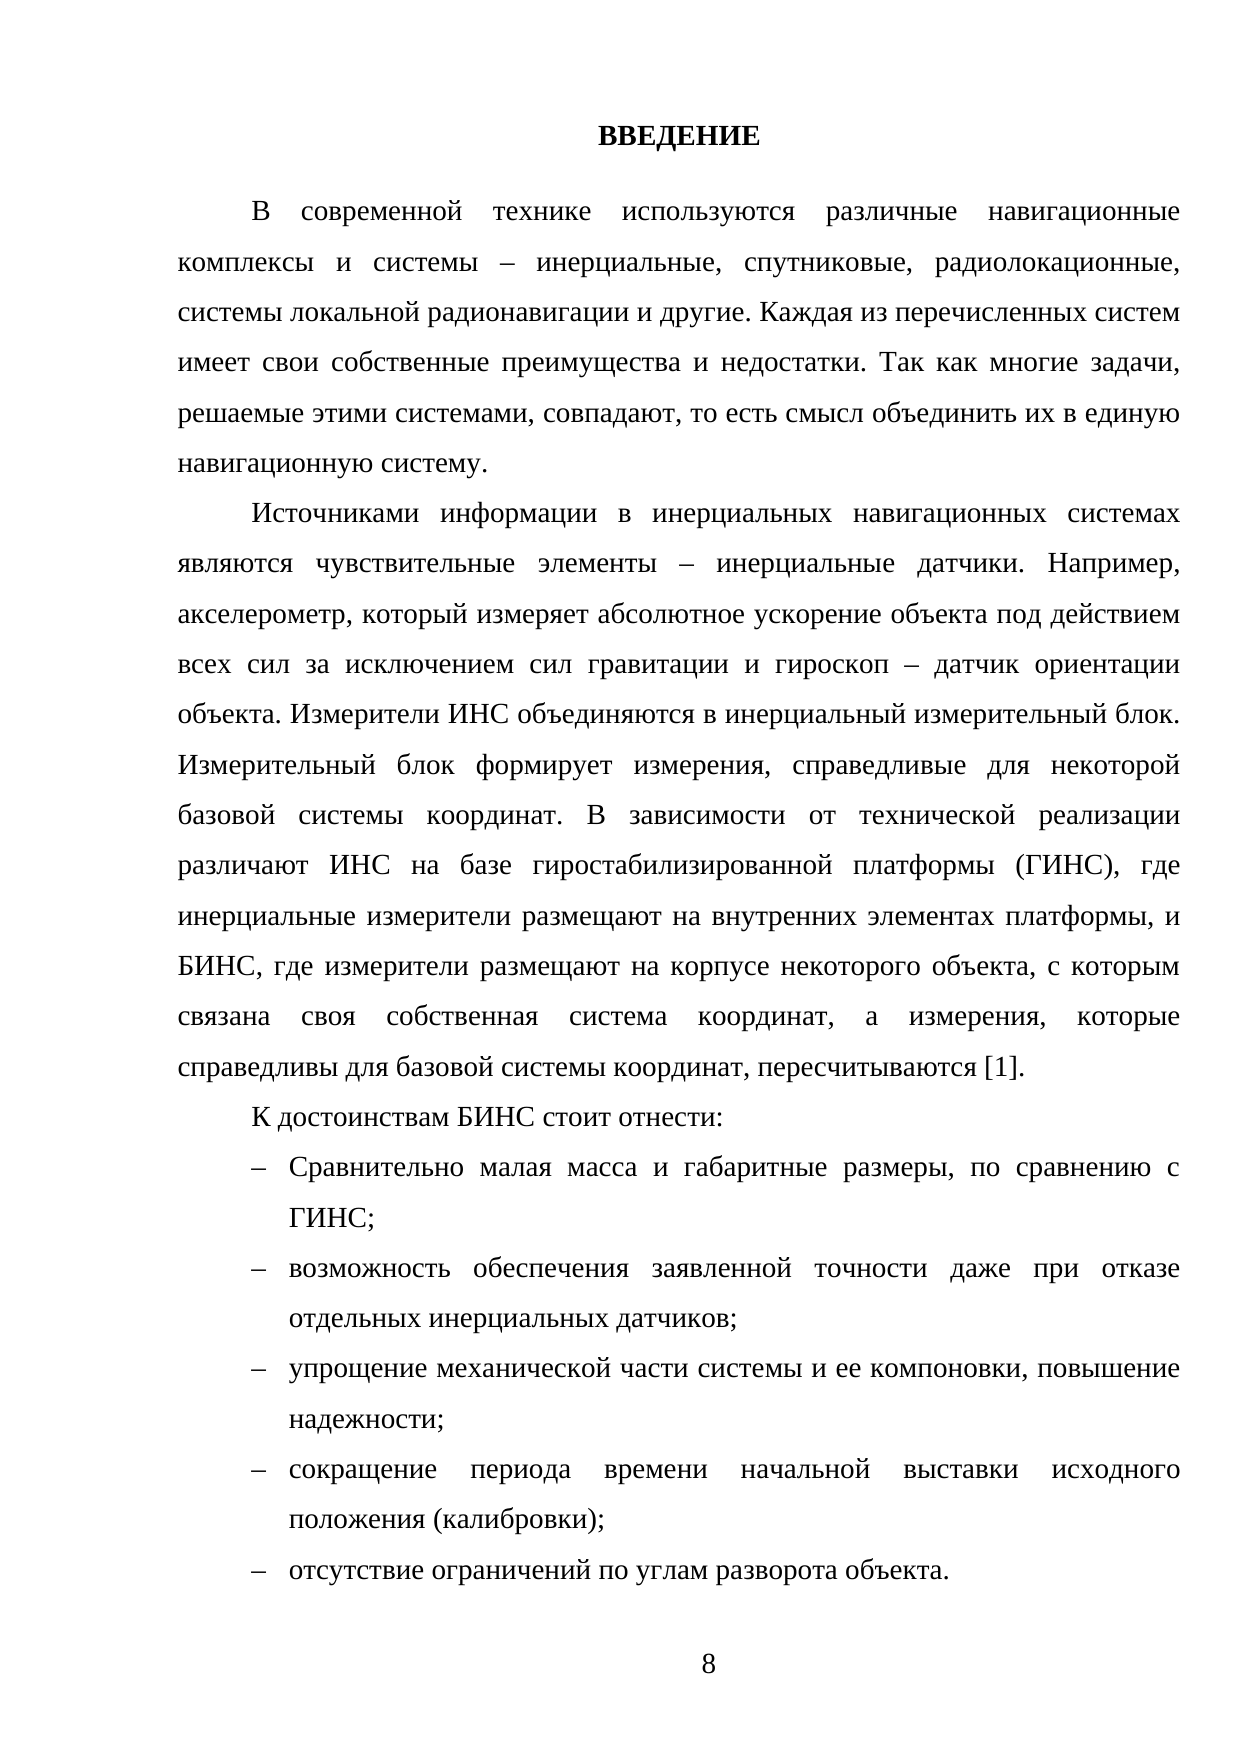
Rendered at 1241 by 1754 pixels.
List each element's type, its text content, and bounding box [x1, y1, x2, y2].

text К достоинствам БИНС стоит отнести: [177, 1099, 1181, 1133]
text Источниками информации в инерциальных навигационных системах являются чувствительные элементы – инерциальные датчики. Например, акселерометр, который измеряет абсолютное ускорение объекта под действием всех сил за исключением сил гравитации и гироскоп – датчик ориентации объекта. Измерители ИНС объединяются в инерциальный измерительный блок. Измерительный блок формирует измерения, справедливые для некоторой базовой системы координат. В зависимости от технической реализации различают ИНС на базе гиростабилизированной платформы (ГИНС), где инерциальные измерители размещают на внутренних элементах платформы, и БИНС, где измерители размещают на корпусе некоторого объекта, с которым связана своя собственная система координат, а измерения, которые справедливы для базовой системы координат, пересчитываются [1]. [177, 495, 1181, 1082]
list возможность обеспечения заявленной точности даже при отказе отдельных инерциальных датчиков; [251, 1250, 1181, 1334]
subtitle ВВЕДЕНИЕ [177, 118, 1181, 152]
list упрощение механической части системы и ее компоновки, повышение надежности; [251, 1351, 1181, 1434]
text В современной технике используются различные навигационные комплексы и системы – инерциальные, спутниковые, радиолокационные, системы локальной радионавигации и другие. Каждая из перечисленных систем имеет свои собственные преимущества и недостатки. Так как многие задачи, решаемые этими системами, совпадают, то есть смысл объединить их в единую навигационную систему. [177, 193, 1181, 478]
list сокращение периода времени начальной выставки исходного положения (калибровки); [251, 1451, 1181, 1535]
list Сравнительно малая масса и габаритные размеры, по сравнению с ГИНС; [251, 1149, 1181, 1233]
list отсутствие ограничений по углам разворота объекта. [251, 1552, 1181, 1585]
